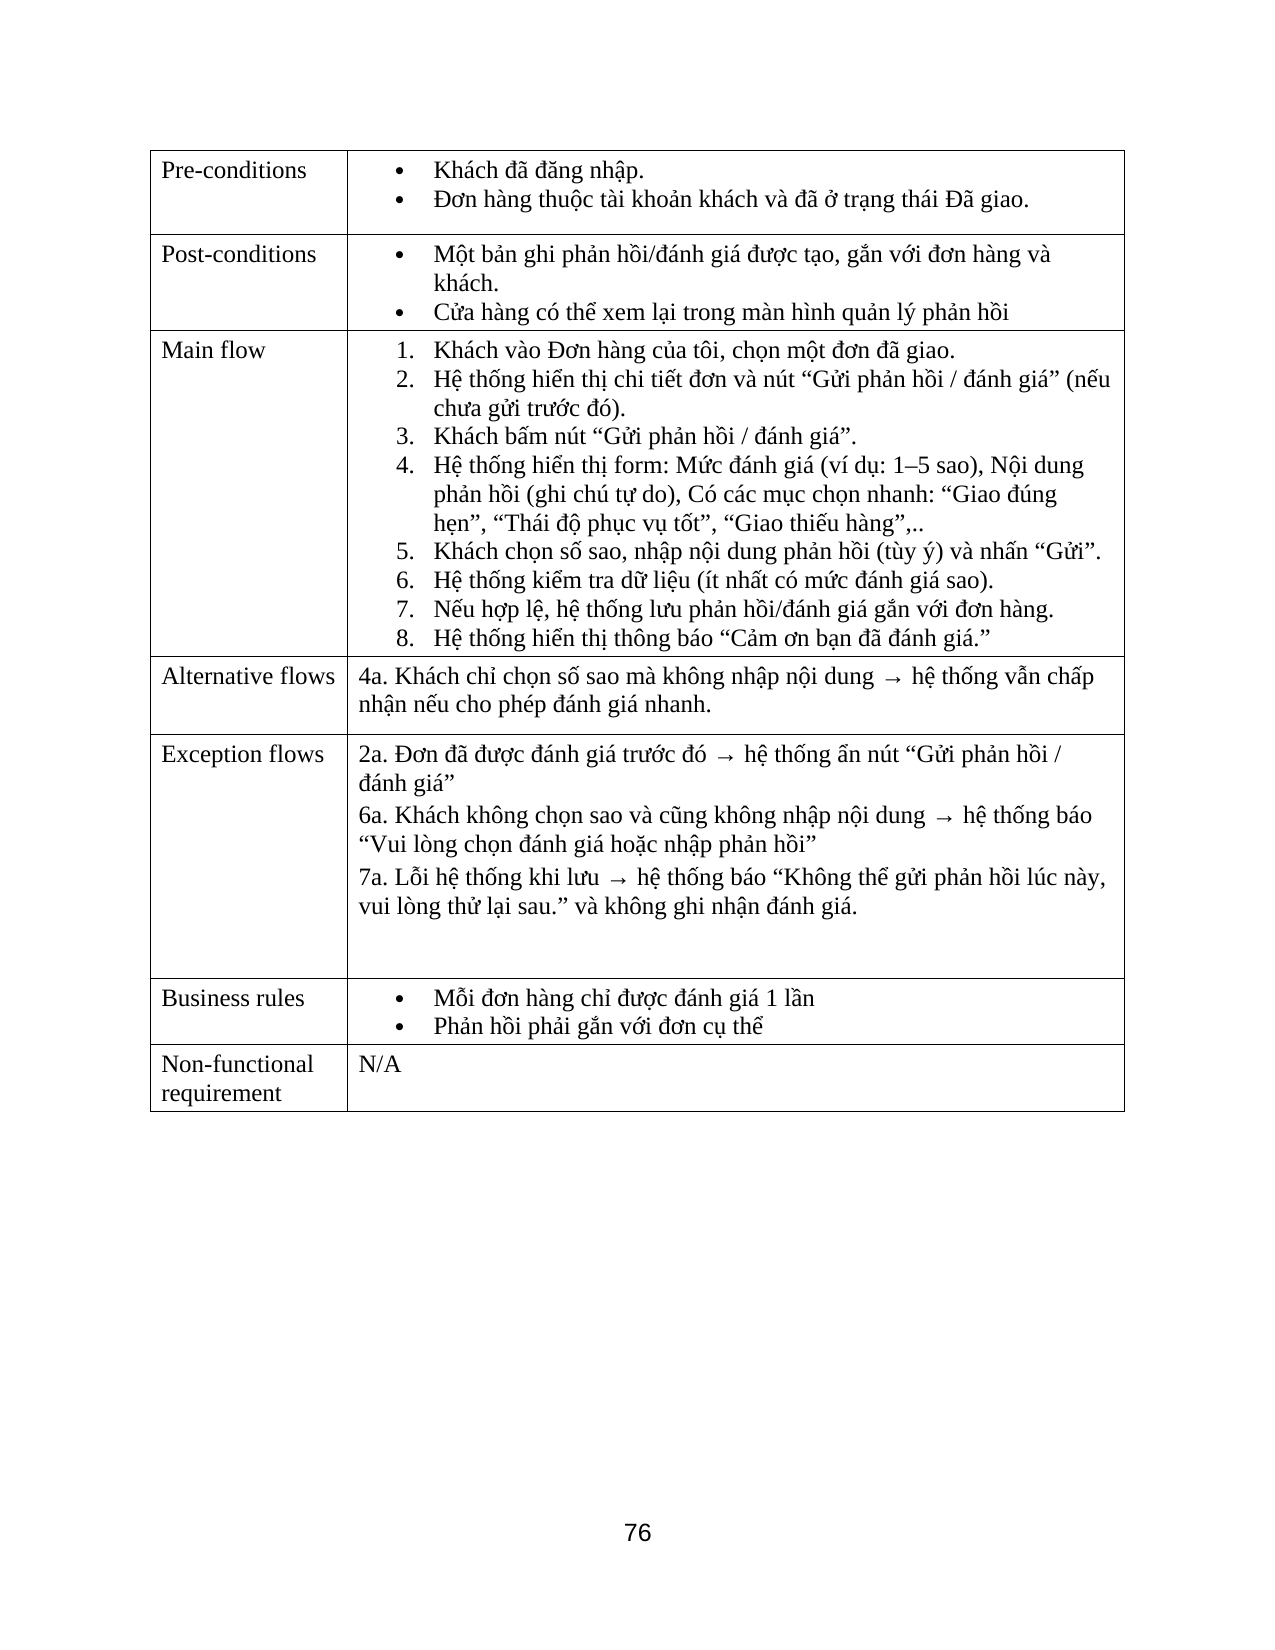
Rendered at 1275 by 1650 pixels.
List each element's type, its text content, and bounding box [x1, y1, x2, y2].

table_cell N/A [348, 1045, 1124, 1111]
table_cell Khách vào Đơn hàng của tôi, chọn một đơn đã giao. Hệ thống hiển thị chi tiết đơn và nút “Gửi phản hồi / đánh giá” (nếu chưa gửi trước đó). Khách bấm nút “Gửi phản hồi / đánh giá”. Hệ thống hiển thị form: Mức đánh giá (ví dụ: 1–5 sao), Nội dung phản hồi (ghi chú tự do), Có các mục chọn nhanh: “Giao đúng hẹn”, “Thái độ phục vụ tốt”, “Giao thiếu hàng”,.. Khách chọn số sao, nhập nội dung phản hồi (tùy ý) và nhấn “Gửi”. Hệ thống kiểm tra dữ liệu (ít nhất có mức đánh giá sao). Nếu hợp lệ, hệ thống lưu phản hồi/đánh giá gắn với đơn hàng. Hệ thống hiển thị thông báo “Cảm ơn bạn đã đánh giá.” [348, 331, 1124, 656]
table_cell Exception flows [151, 735, 347, 977]
table_cell 4a. Khách chỉ chọn số sao mà không nhập nội dung → hệ thống vẫn chấp nhận nếu cho phép đánh giá nhanh. [348, 657, 1124, 734]
table_cell Alternative flows [151, 657, 347, 734]
table_cell 2a. Đơn đã được đánh giá trước đó → hệ thống ẩn nút “Gửi phản hồi / đánh giá” 6a. Khách không chọn sao và cũng không nhập nội dung → hệ thống báo “Vui lòng chọn đánh giá hoặc nhập phản hồi” 7a. Lỗi hệ thống khi lưu → hệ thống báo “Không thể gửi phản hồi lúc này, vui lòng thử lại sau.” và không ghi nhận đánh giá. [348, 735, 1124, 977]
table_cell Khách đã đăng nhập. Đơn hàng thuộc tài khoản khách và đã ở trạng thái Đã giao. [348, 151, 1124, 234]
table_cell Non-functional requirement [151, 1045, 347, 1111]
table_cell Pre-conditions [151, 151, 347, 234]
table_cell Main flow [151, 331, 347, 656]
table_cell Business rules [151, 979, 347, 1044]
table_cell Một bản ghi phản hồi/đánh giá được tạo, gắn với đơn hàng và khách. Cửa hàng có thể xem lại trong màn hình quản lý phản hồi [348, 235, 1124, 330]
table_cell Post-conditions [151, 235, 347, 330]
table_cell Mỗi đơn hàng chỉ được đánh giá 1 lần Phản hồi phải gắn với đơn cụ thể [348, 979, 1124, 1044]
